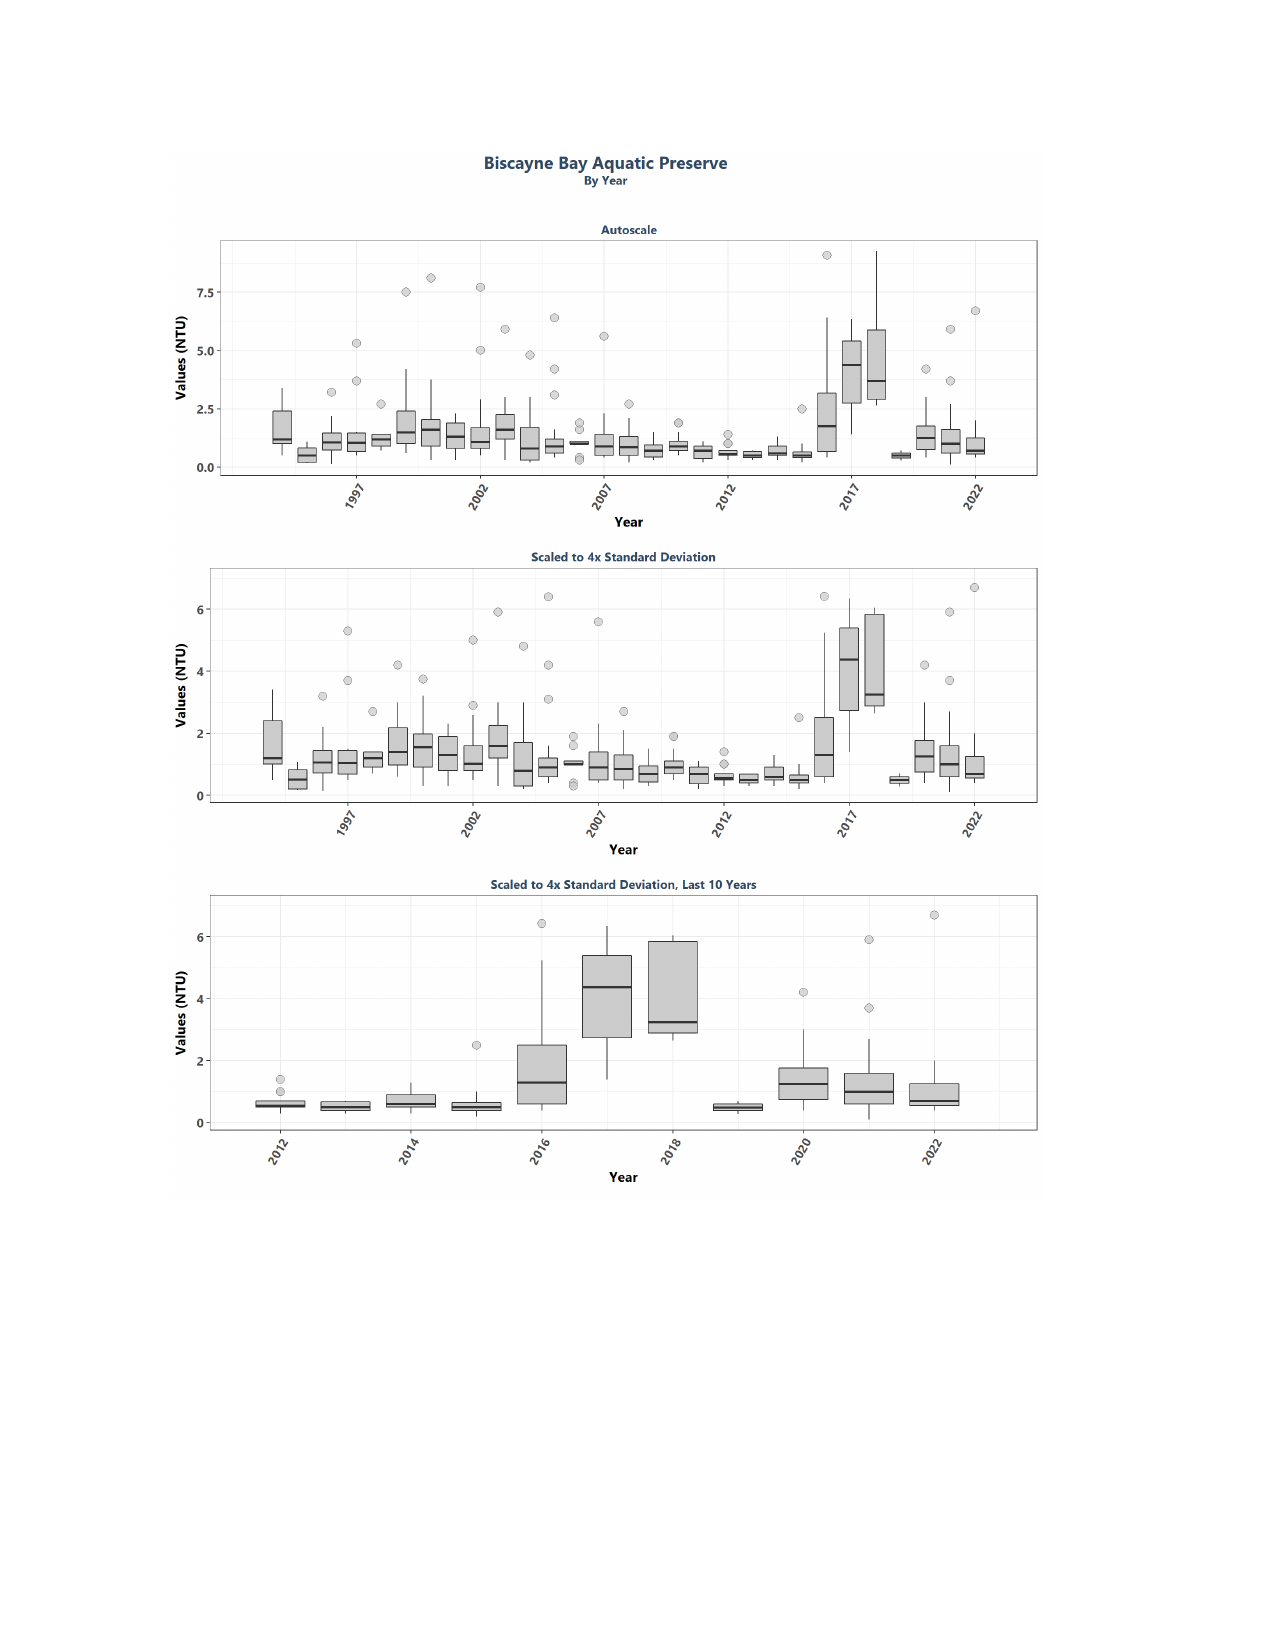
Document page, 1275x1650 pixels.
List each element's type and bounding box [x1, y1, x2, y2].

picture [168, 150, 1044, 1200]
